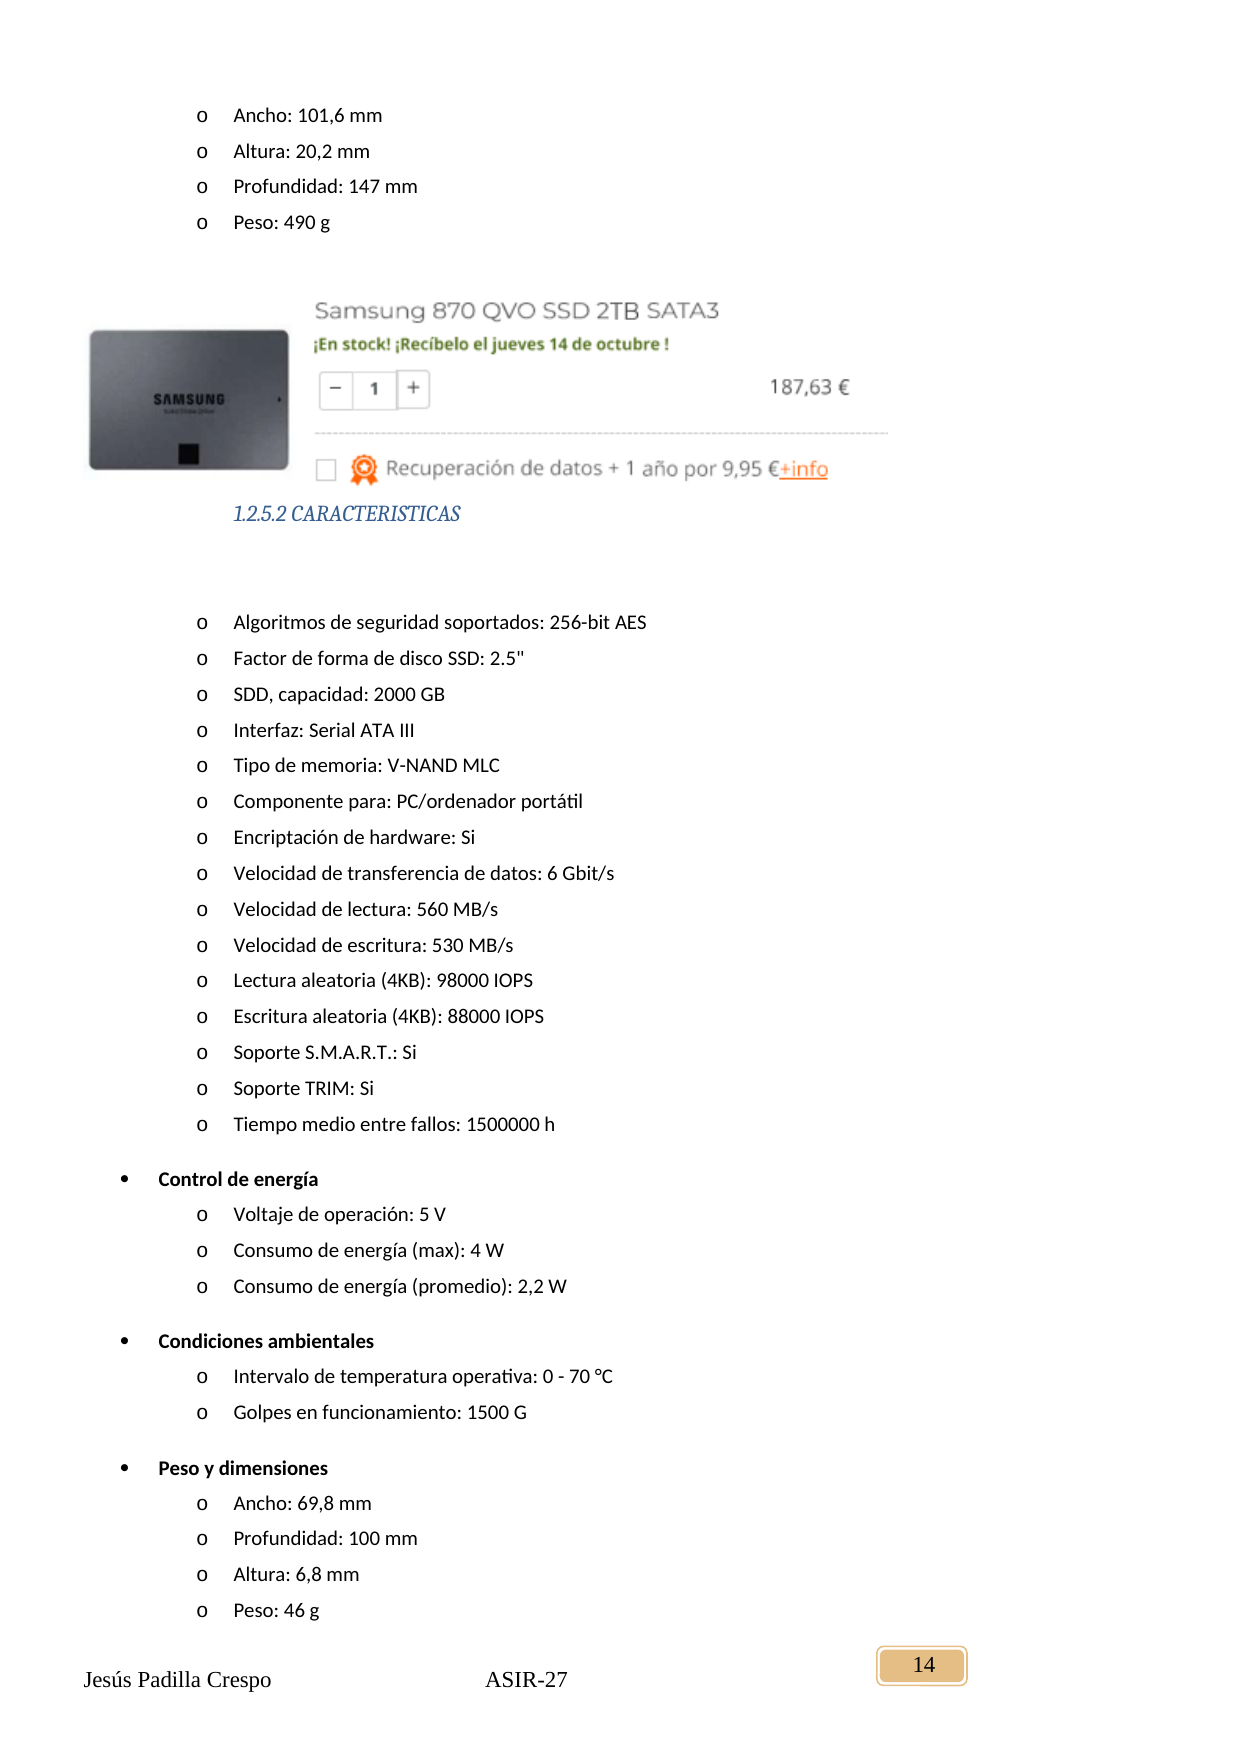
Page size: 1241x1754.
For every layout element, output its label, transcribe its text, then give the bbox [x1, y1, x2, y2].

list Voltaje de operación: 5 V [196, 1201, 1148, 1228]
list Ancho: 69,8 mm [196, 1490, 1148, 1516]
list Lectura aleatoria (4KB): 98000 IOPS [196, 968, 1148, 994]
list Velocidad de escritura: 530 MB/s [196, 932, 1148, 958]
list Velocidad de transferencia de datos: 6 Gbit/s [196, 860, 1148, 887]
list Profundidad: 100 mm [196, 1526, 1148, 1552]
list Componente para: PC/ordenador portátil [196, 788, 1148, 815]
list Escritura aleatoria (4KB): 88000 IOPS [196, 1003, 1148, 1030]
list Peso y dimensiones [121, 1455, 1148, 1480]
list Altura: 6,8 mm [196, 1561, 1148, 1588]
list Soporte S.M.A.R.T.: Si [196, 1039, 1148, 1066]
list Interfaz: Serial ATA III [196, 717, 1148, 743]
subtitle 1.2.5.2 CARACTERISTICAS [158, 501, 1148, 527]
list Consumo de energía (max): 4 W [196, 1237, 1148, 1264]
list Encriptación de hardware: Si [196, 824, 1148, 851]
picture [83, 273, 889, 497]
list Tipo de memoria: V-NAND MLC [196, 753, 1148, 779]
list Control de energía [121, 1167, 1148, 1192]
list Factor de forma de disco SSD: 2.5" [196, 645, 1148, 672]
list Soporte TRIM: Si [196, 1075, 1148, 1102]
list Golpes en funcionamiento: 1500 G [196, 1399, 1148, 1426]
list Algoritmos de seguridad soportados: 256-bit AES [196, 609, 1148, 636]
list SDD, capacidad: 2000 GB [196, 681, 1148, 707]
list Tiempo medio entre fallos: 1500000 h [196, 1111, 1148, 1137]
list Profundidad: 147 mm [196, 174, 1148, 200]
list Intervalo de temperatura operativa: 0 - 70 °C [196, 1363, 1148, 1390]
list Peso: 46 g [196, 1597, 1148, 1624]
list Velocidad de lectura: 560 MB/s [196, 896, 1148, 922]
list Ancho: 101,6 mm [196, 102, 1148, 128]
list Altura: 20,2 mm [196, 138, 1148, 164]
list Peso: 490 g [196, 209, 1148, 236]
list Condiciones ambientales [121, 1329, 1148, 1354]
list Consumo de energía (promedio): 2,2 W [196, 1273, 1148, 1299]
